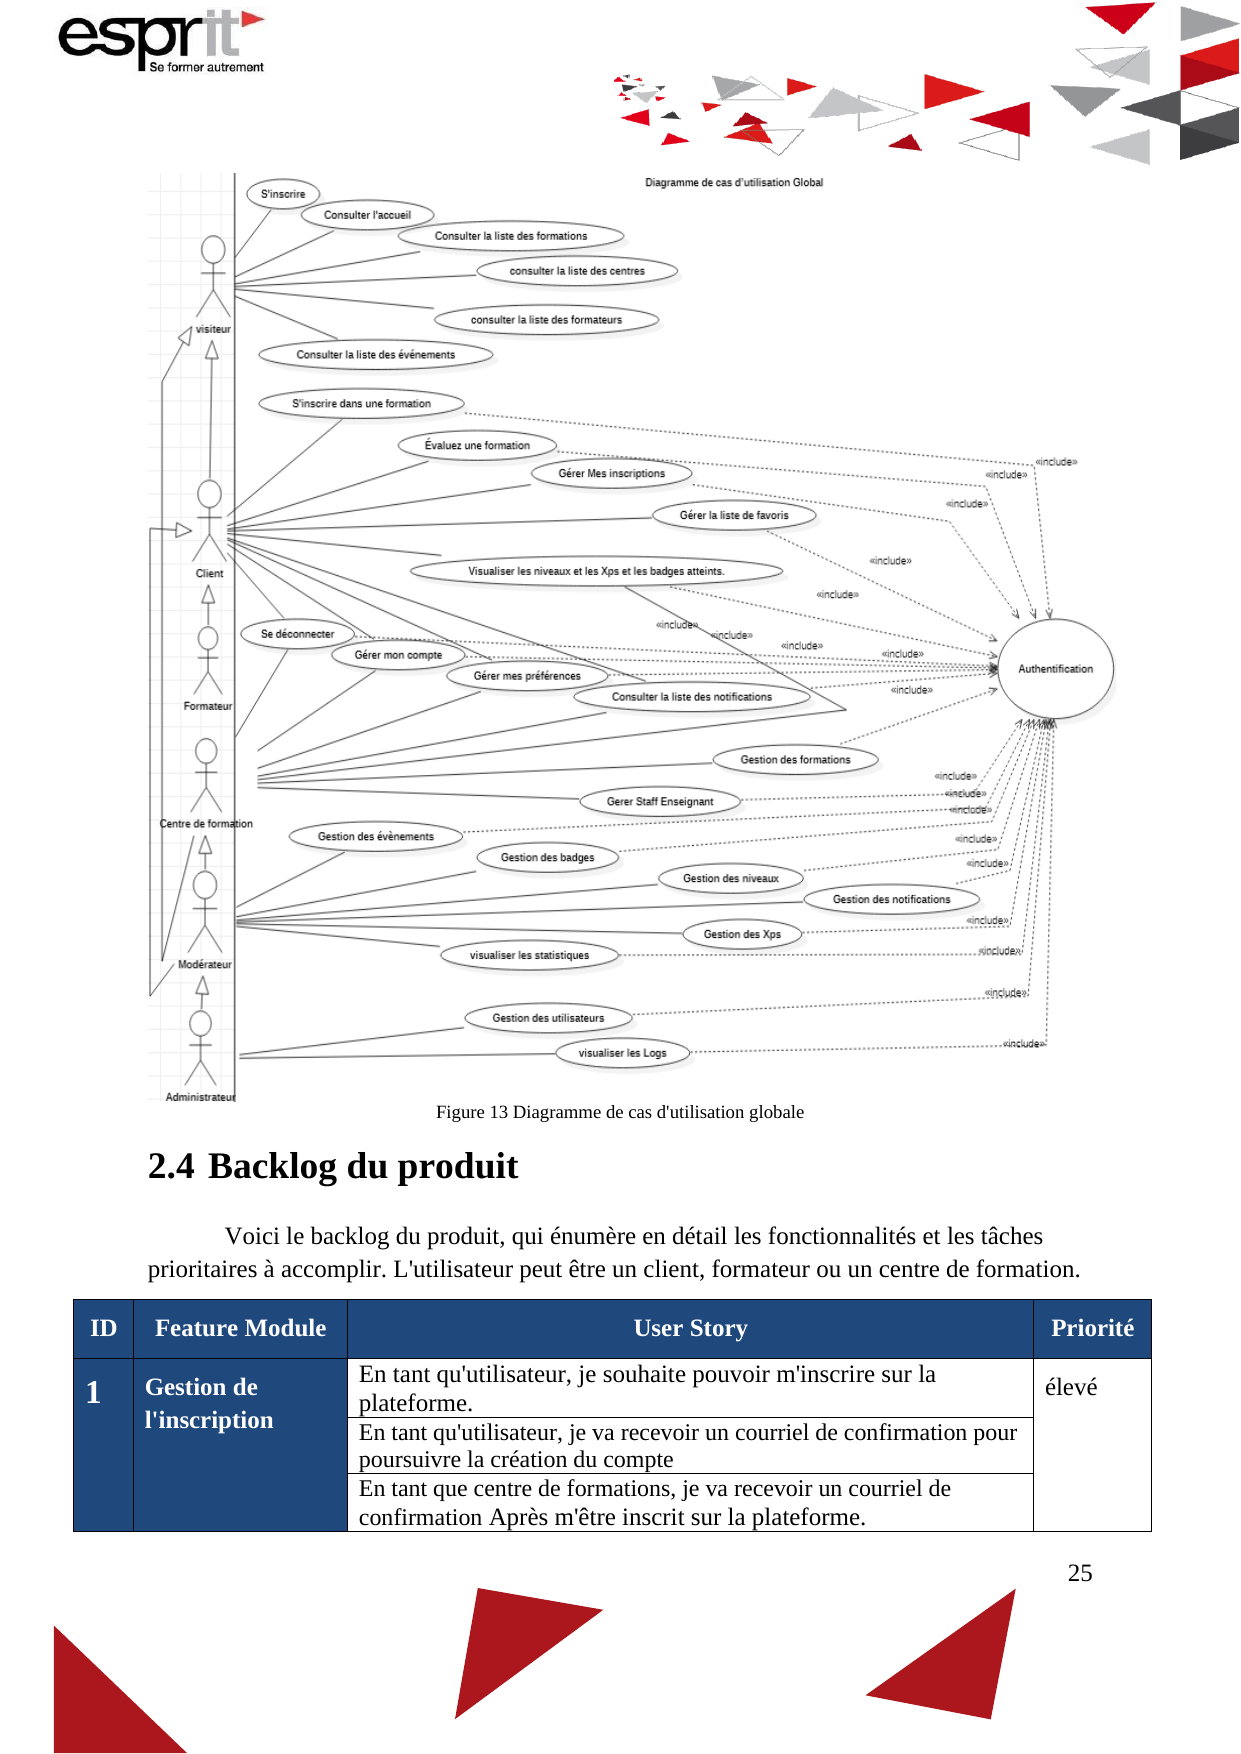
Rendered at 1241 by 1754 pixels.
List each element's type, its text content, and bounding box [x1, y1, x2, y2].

text Figure 14 Diagramme de cas d'utilisation globale [148, 1102, 1093, 1123]
picture [147, 173, 1117, 1102]
picture [54, 7, 269, 75]
table_header Feature Module [134, 1300, 347, 1358]
text Voici le backlog du produit, qui énumère en détail les fonctionnalités et les tâches prioritaires à accomplir. L'utilisateur peut être un client, formateur ou un centre de formation. [148, 1221, 1093, 1282]
table_cell En tant qu'utilisateur, je va recevoir un courriel de confirmation pour poursuivre la création du compte [348, 1418, 1033, 1473]
table_cell Gestion de l'inscription [134, 1359, 347, 1531]
table_header User Story [348, 1300, 1033, 1358]
subtitle Backlog du produit [148, 1143, 1093, 1187]
table_cell En tant qu'utilisateur, je souhaite pouvoir m'inscrire sur la plateforme. [348, 1359, 1033, 1417]
table_cell En tant que centre de formations, je va recevoir un courriel de confirmation Après m'être inscrit sur la plateforme. [348, 1474, 1033, 1531]
picture [613, 0, 1241, 167]
table_cell élevé [1034, 1359, 1151, 1531]
table_header ID [74, 1300, 133, 1358]
table_cell 1 [74, 1359, 133, 1531]
table_header Priorité [1034, 1300, 1151, 1358]
